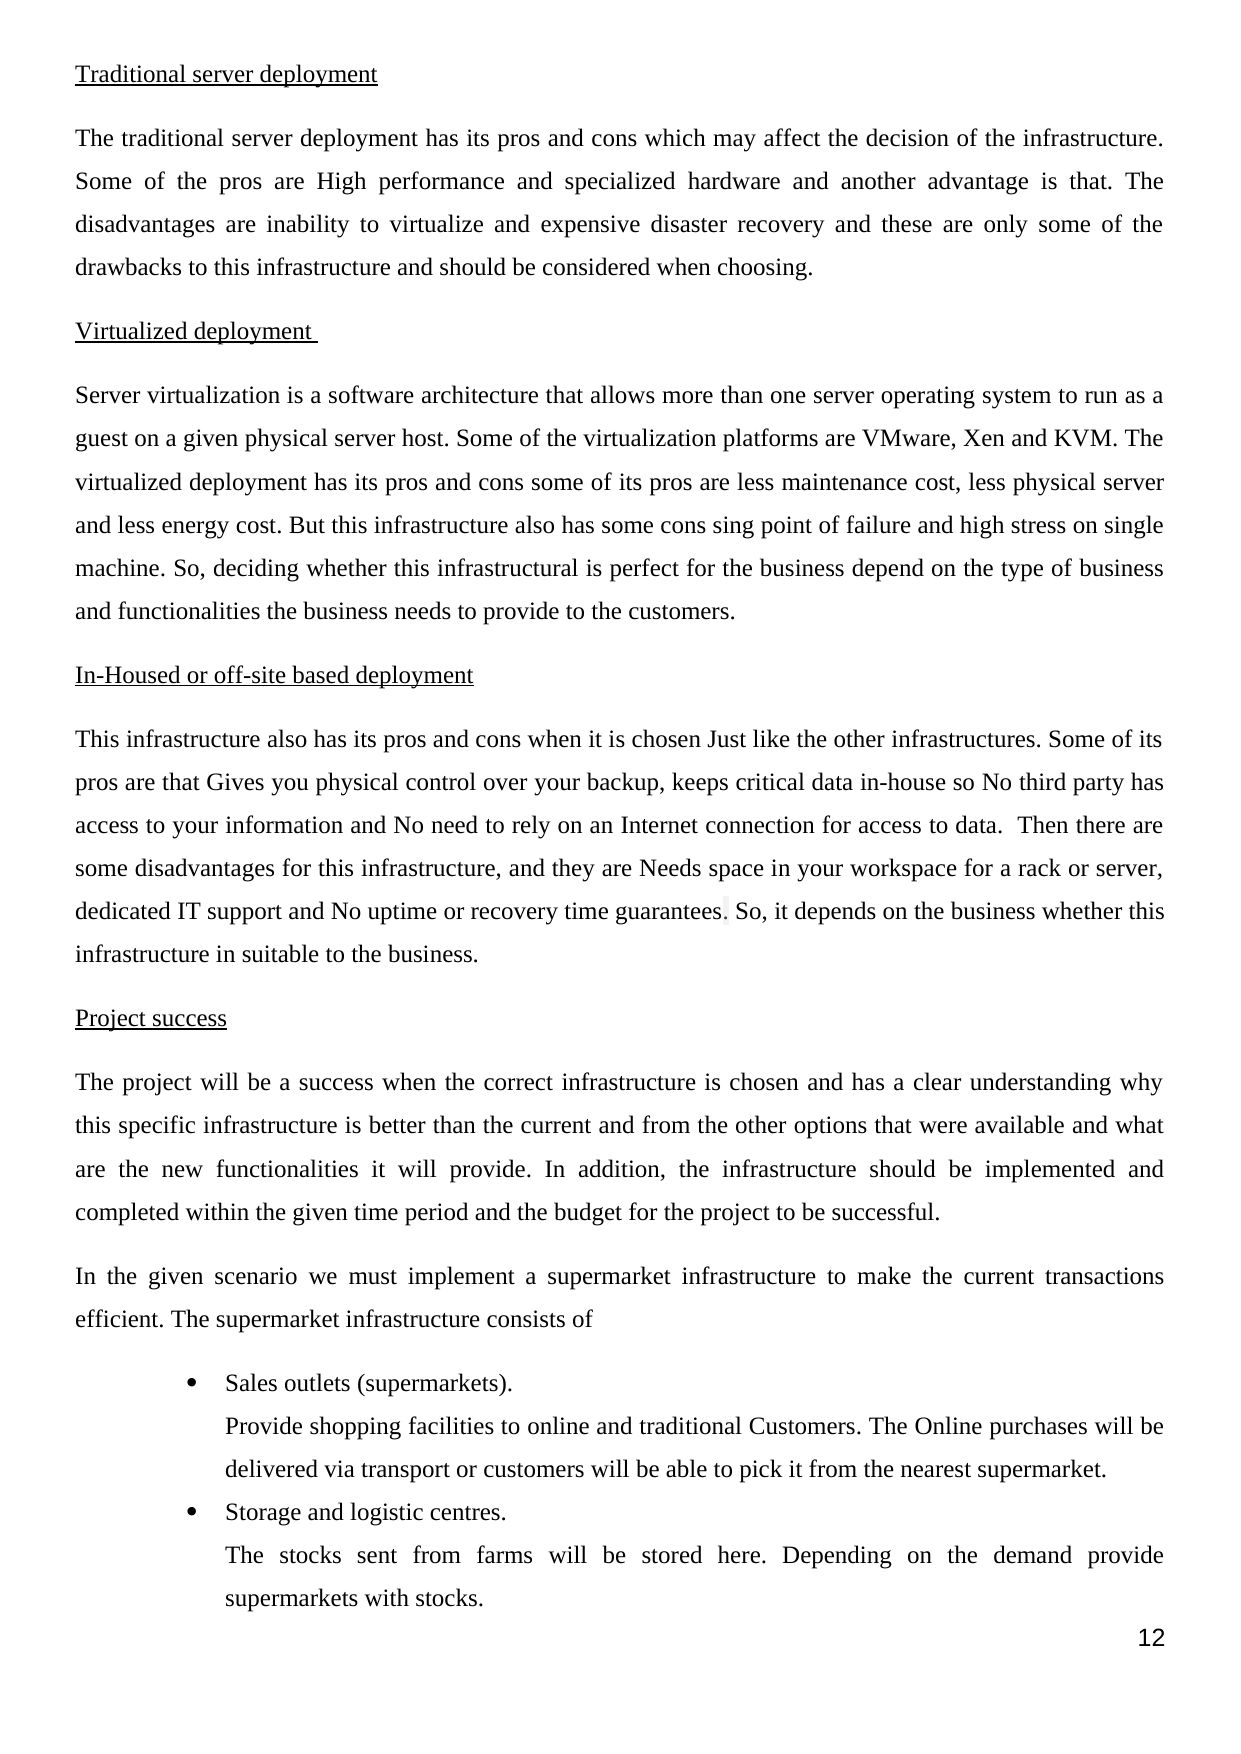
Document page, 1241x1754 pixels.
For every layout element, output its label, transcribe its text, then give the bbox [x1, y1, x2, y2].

list Provide shopping facilities to online and traditional Customers. The Online purchases will be delivered via transport or customers will be able to pick it from the nearest supermarket. [225, 1411, 1165, 1483]
list Storage and logistic centres. [187, 1497, 1165, 1526]
list Sales outlets (supermarkets). [187, 1368, 1165, 1397]
text In the given scenario we must implement a supermarket infrastructure to make the current transactions efficient. The supermarket infrastructure consists of [75, 1261, 1165, 1333]
text This infrastructure also has its pros and cons when it is chosen Just like the other infrastructures. Some of its pros are that Gives you physical control over your backup, keeps critical data in-house so No third party has access to your information and No need to rely on an Internet connection for access to data. Then there are some disadvantages for this infrastructure, and they are Needs space in your workspace for a rack or server, dedicated IT support and No uptime or recovery time guarantees. So, it depends on the business whether this infrastructure in suitable to the business. [75, 724, 1165, 968]
text The traditional server deployment has its pros and cons which may affect the decision of the infrastructure. Some of the pros are High performance and specialized hardware and another advantage is that. The disadvantages are inability to virtualize and expensive disaster recovery and these are only some of the drawbacks to this infrastructure and should be considered when choosing. [75, 123, 1165, 281]
list The stocks sent from farms will be stored here. Depending on the demand provide supermarkets with stocks. [225, 1540, 1165, 1612]
text The project will be a success when the correct infrastructure is chosen and has a clear understanding why this specific infrastructure is better than the current and from the other options that were available and what are the new functionalities it will provide. In addition, the infrastructure should be implemented and completed within the given time period and the budget for the project to be successful. [75, 1067, 1165, 1226]
text Traditional server deployment [75, 59, 1165, 88]
text Virtualized deployment [75, 316, 1165, 345]
text In-Housed or off-site based deployment [75, 660, 1165, 689]
text Project success [75, 1003, 1165, 1032]
text Server virtualization is a software architecture that allows more than one server operating system to run as a guest on a given physical server host. Some of the virtualization platforms are VMware, Xen and KVM. The virtualized deployment has its pros and cons some of its pros are less maintenance cost, less physical server and less energy cost. But this infrastructure also has some cons sing point of failure and high stress on single machine. So, deciding whether this infrastructural is perfect for the business depend on the type of business and functionalities the business needs to provide to the customers. [75, 380, 1165, 625]
